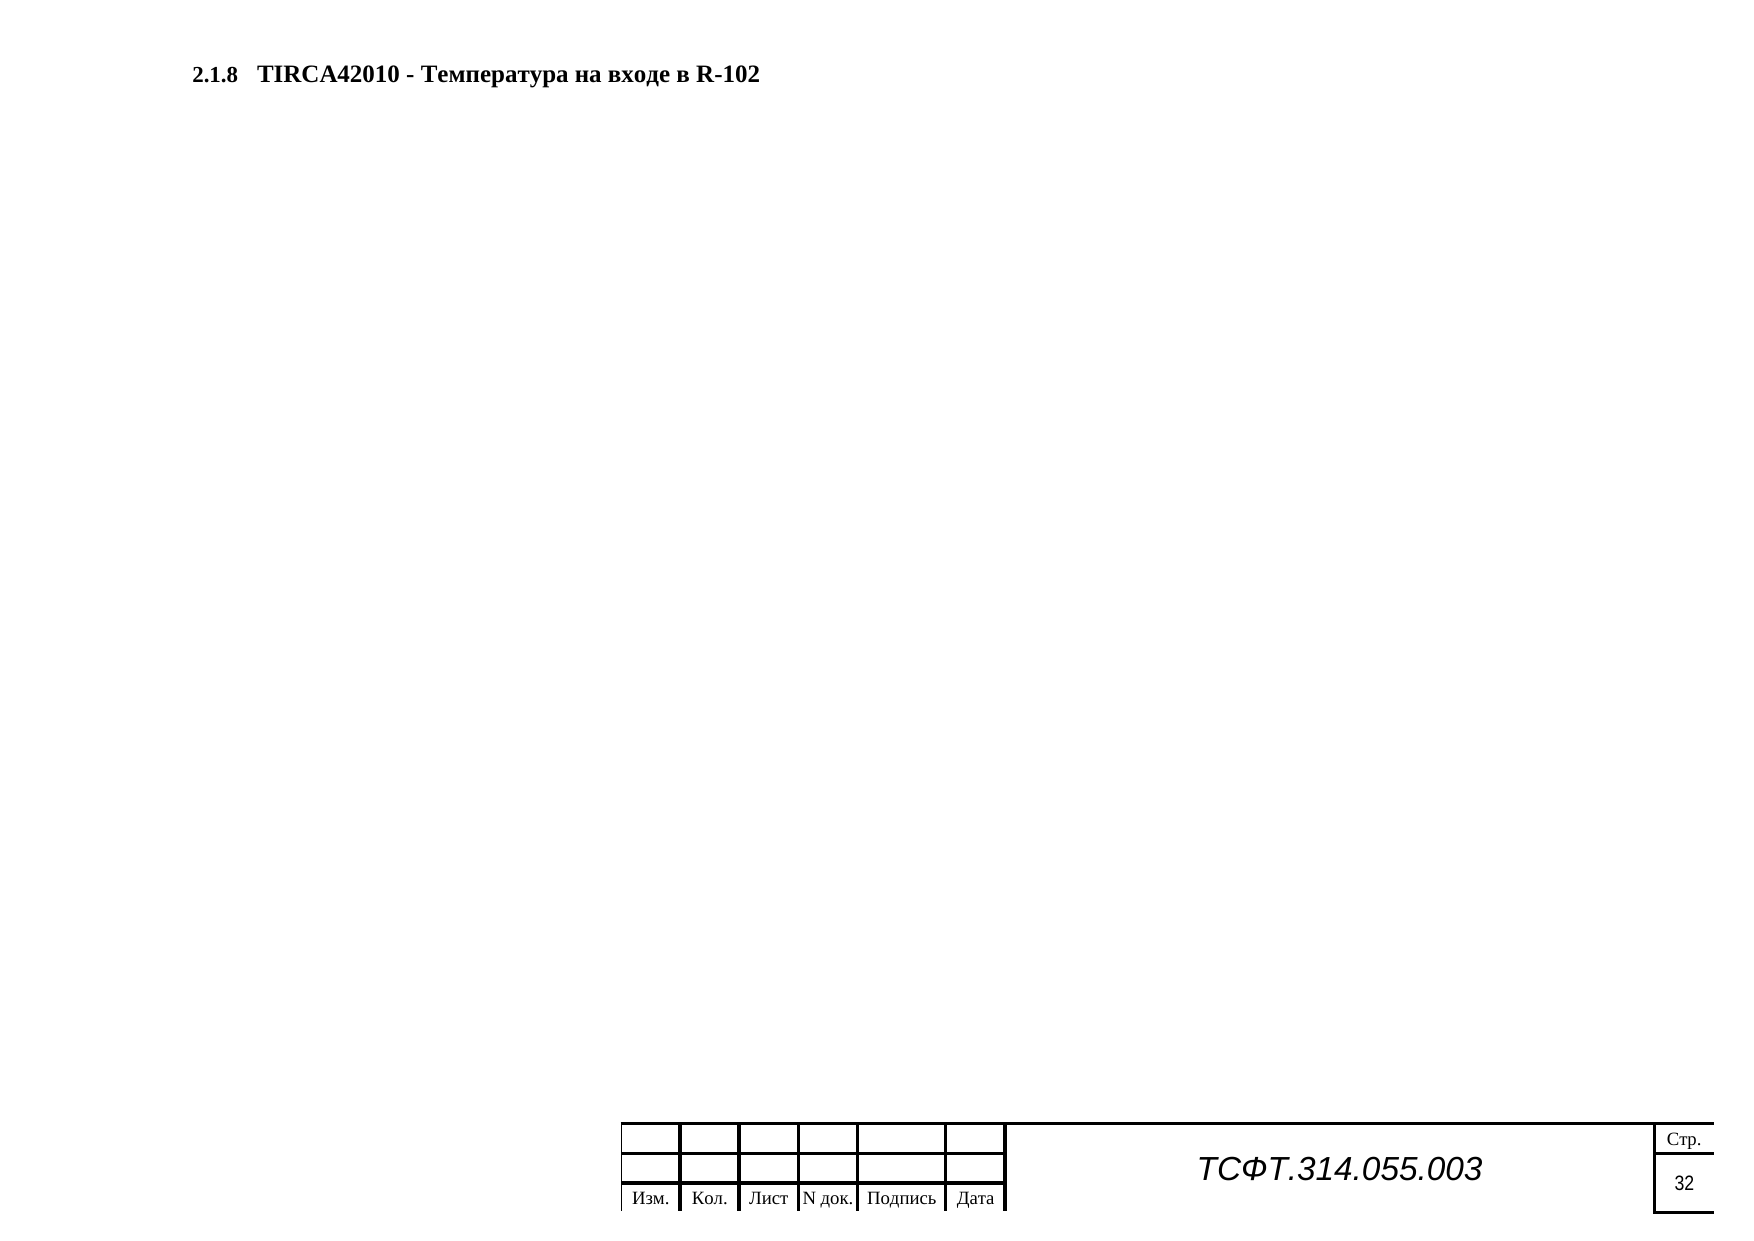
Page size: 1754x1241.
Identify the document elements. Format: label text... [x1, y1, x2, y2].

text TIRCA42010 - Температура на входе в R-102 [192, 59, 1576, 88]
